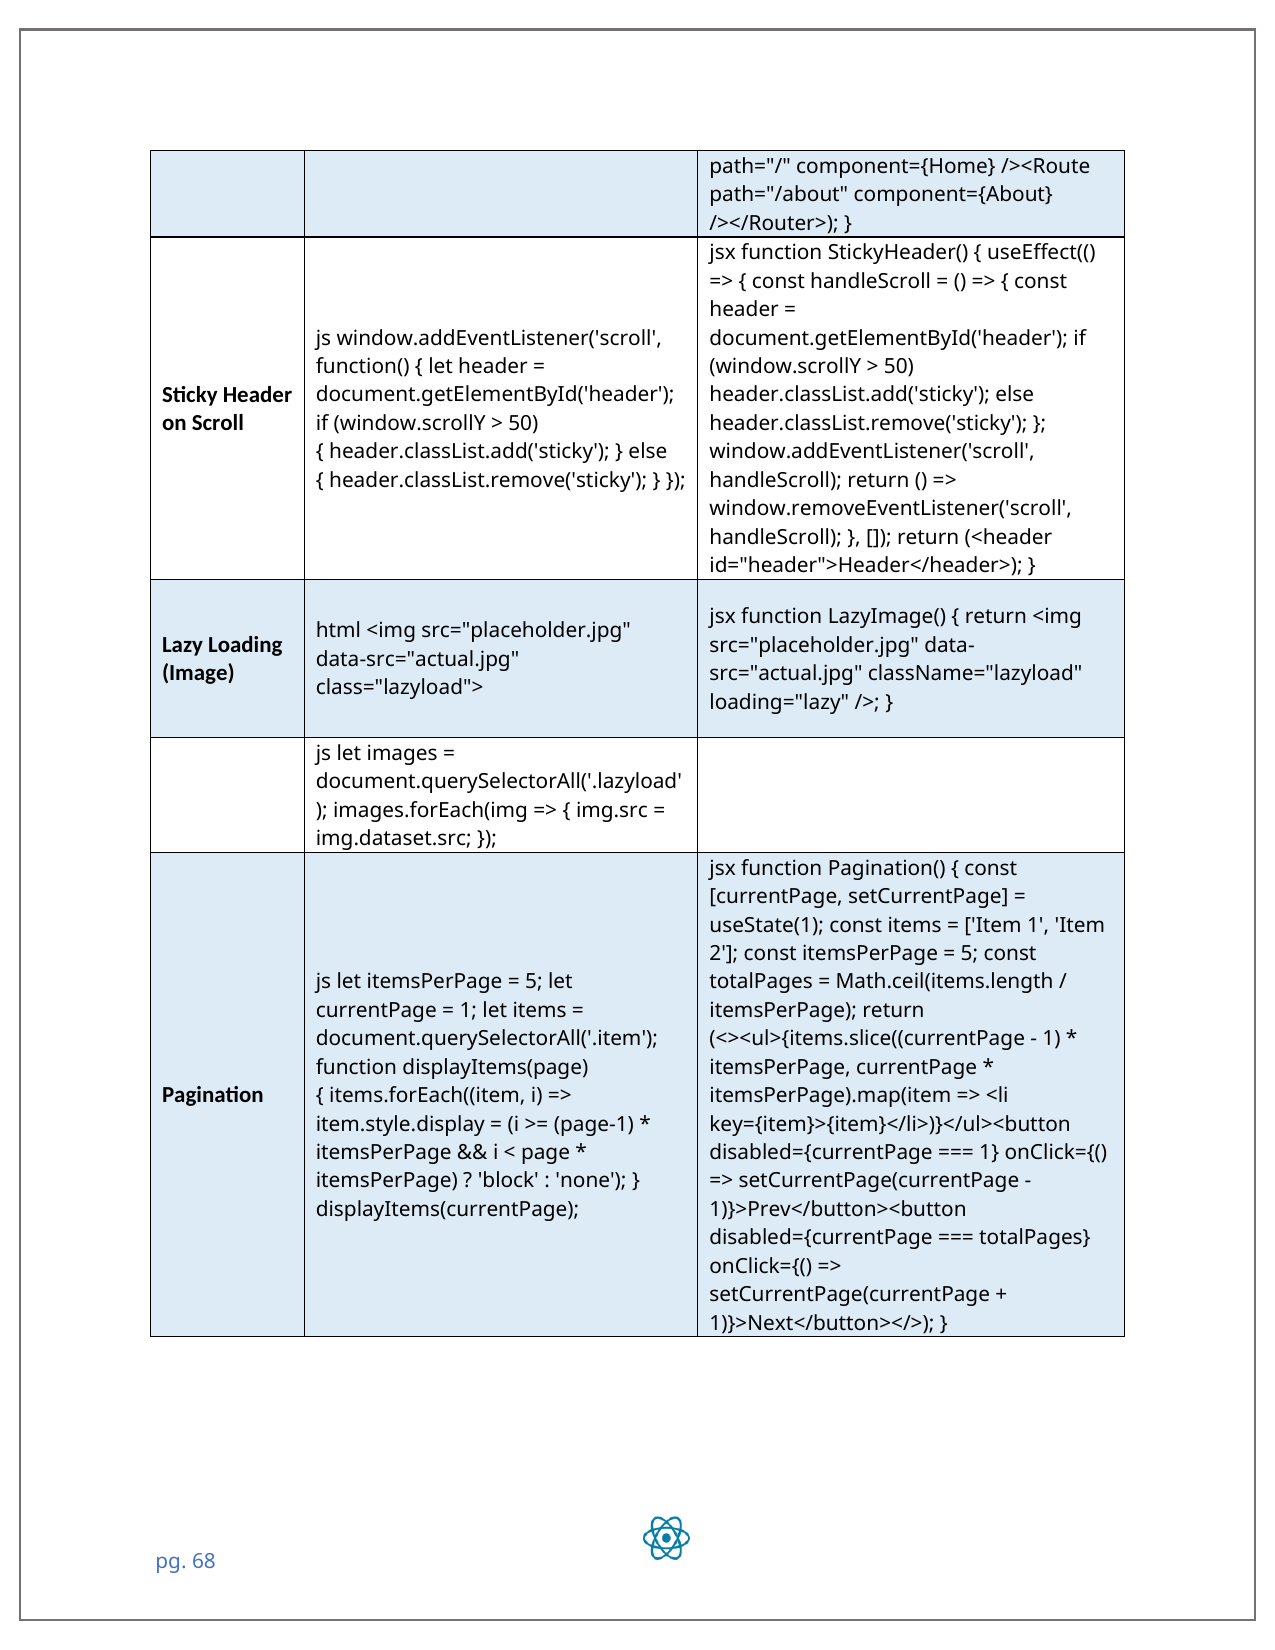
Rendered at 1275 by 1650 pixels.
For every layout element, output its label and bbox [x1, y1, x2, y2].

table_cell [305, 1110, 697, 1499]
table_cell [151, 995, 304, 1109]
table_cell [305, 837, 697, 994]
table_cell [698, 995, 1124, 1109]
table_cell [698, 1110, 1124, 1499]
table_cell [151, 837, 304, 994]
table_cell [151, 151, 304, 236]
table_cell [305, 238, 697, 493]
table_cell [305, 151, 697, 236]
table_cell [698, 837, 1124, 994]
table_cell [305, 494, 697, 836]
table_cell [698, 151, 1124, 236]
picture [632, 1508, 700, 1569]
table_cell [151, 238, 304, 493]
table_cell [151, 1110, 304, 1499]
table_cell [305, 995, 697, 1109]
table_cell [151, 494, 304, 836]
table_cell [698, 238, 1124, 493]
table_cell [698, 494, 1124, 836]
